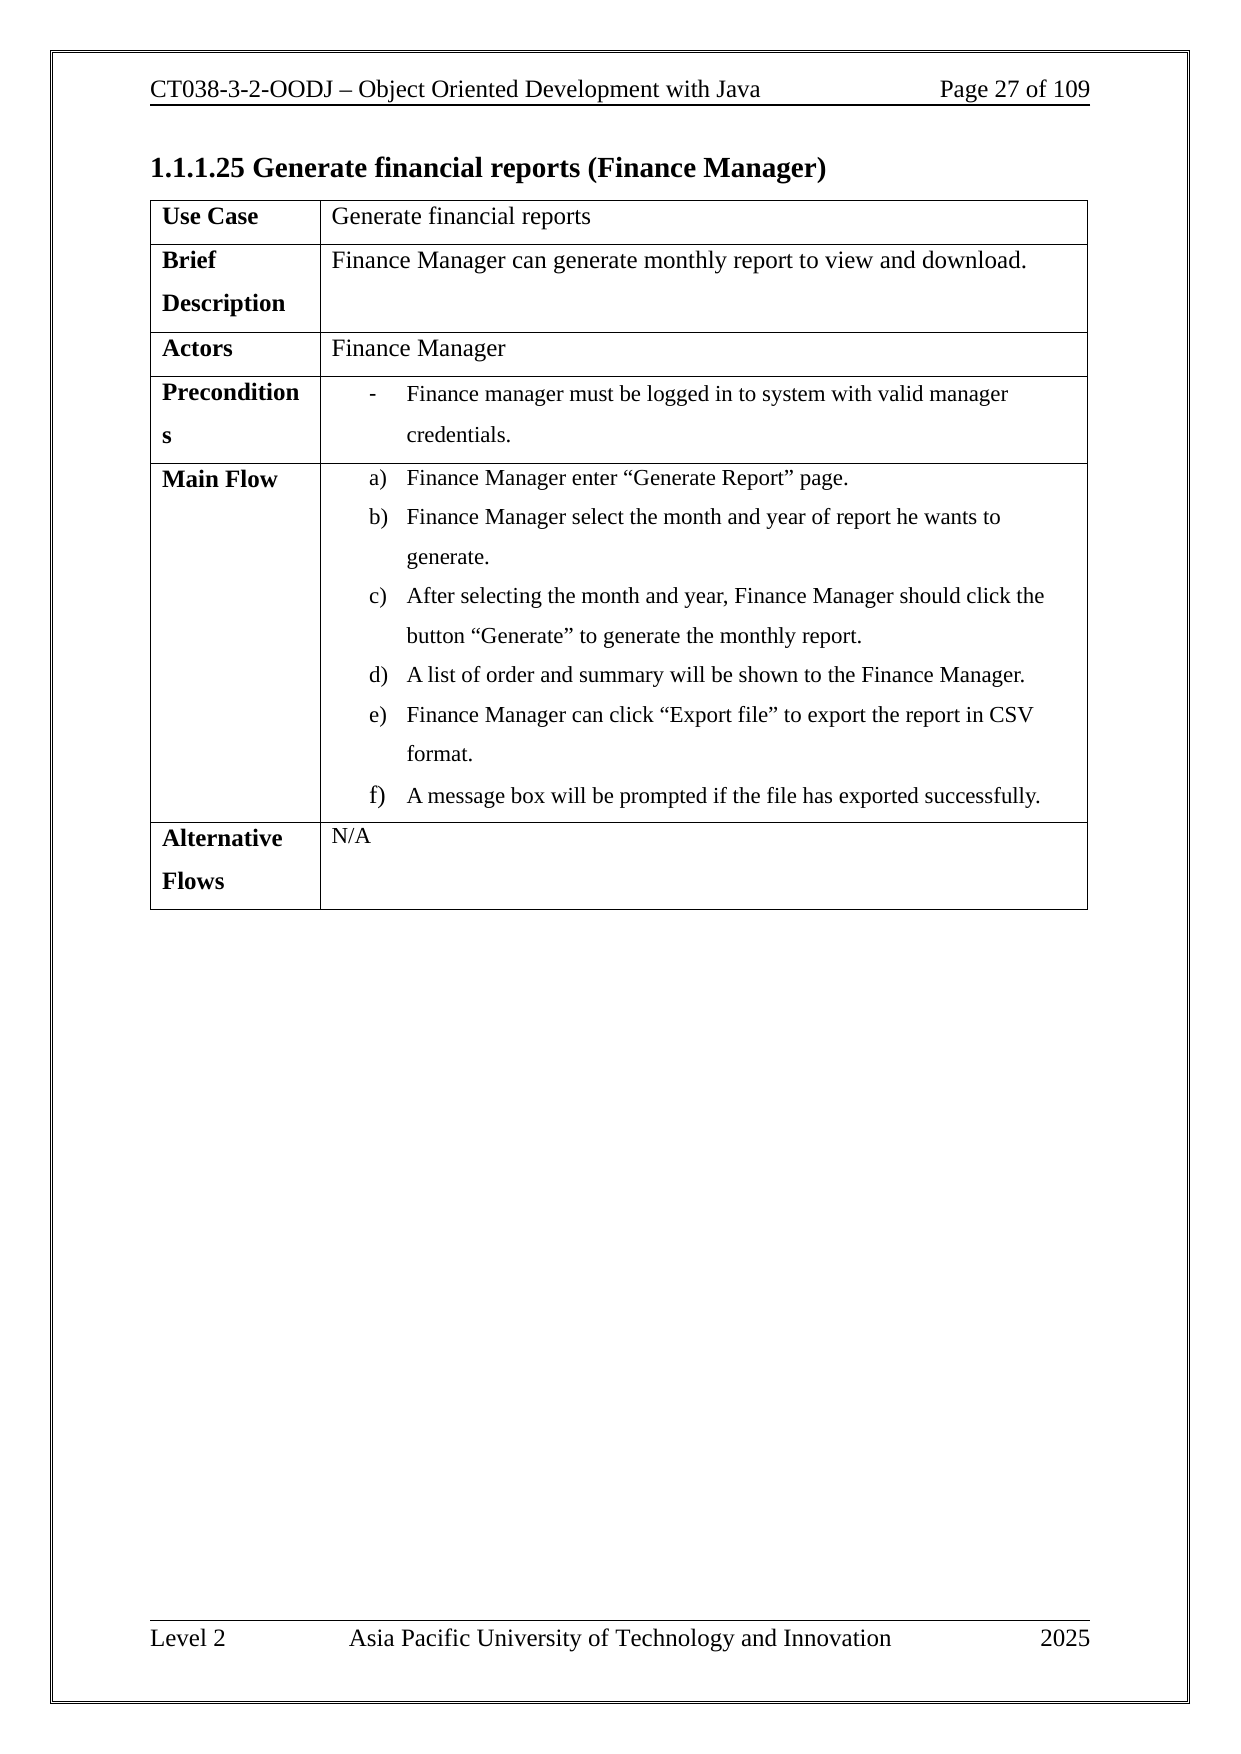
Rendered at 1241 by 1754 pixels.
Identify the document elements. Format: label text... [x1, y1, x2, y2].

table_cell Finance Manager can generate monthly report to view and download. [321, 245, 1087, 332]
table_cell Finance Manager enter “Generate Report” page. Finance Manager select the month and year of report he wants to generate. After selecting the month and year, Finance Manager should click the button “Generate” to generate the monthly report. A list of order and summary will be shown to the Finance Manager. Finance Manager can click “Export file” to export the report in CSV format. A message box will be prompted if the file has exported successfully. [321, 464, 1087, 822]
table_cell Main Flow [151, 464, 320, 822]
subtitle 1.1.1.25 Generate financial reports (Finance Manager) [150, 150, 1090, 183]
table_cell Preconditions [151, 377, 320, 463]
table_cell Finance manager must be logged in to system with valid manager credentials. [321, 377, 1087, 463]
table_cell Actors [151, 333, 320, 376]
table_cell N/A [321, 823, 1087, 909]
table_header Generate financial reports [321, 201, 1087, 244]
table_header Use Case [151, 201, 320, 244]
table_cell Alternative Flows [151, 823, 320, 909]
table_cell Brief Description [151, 245, 320, 332]
table_cell Finance Manager [321, 333, 1087, 376]
